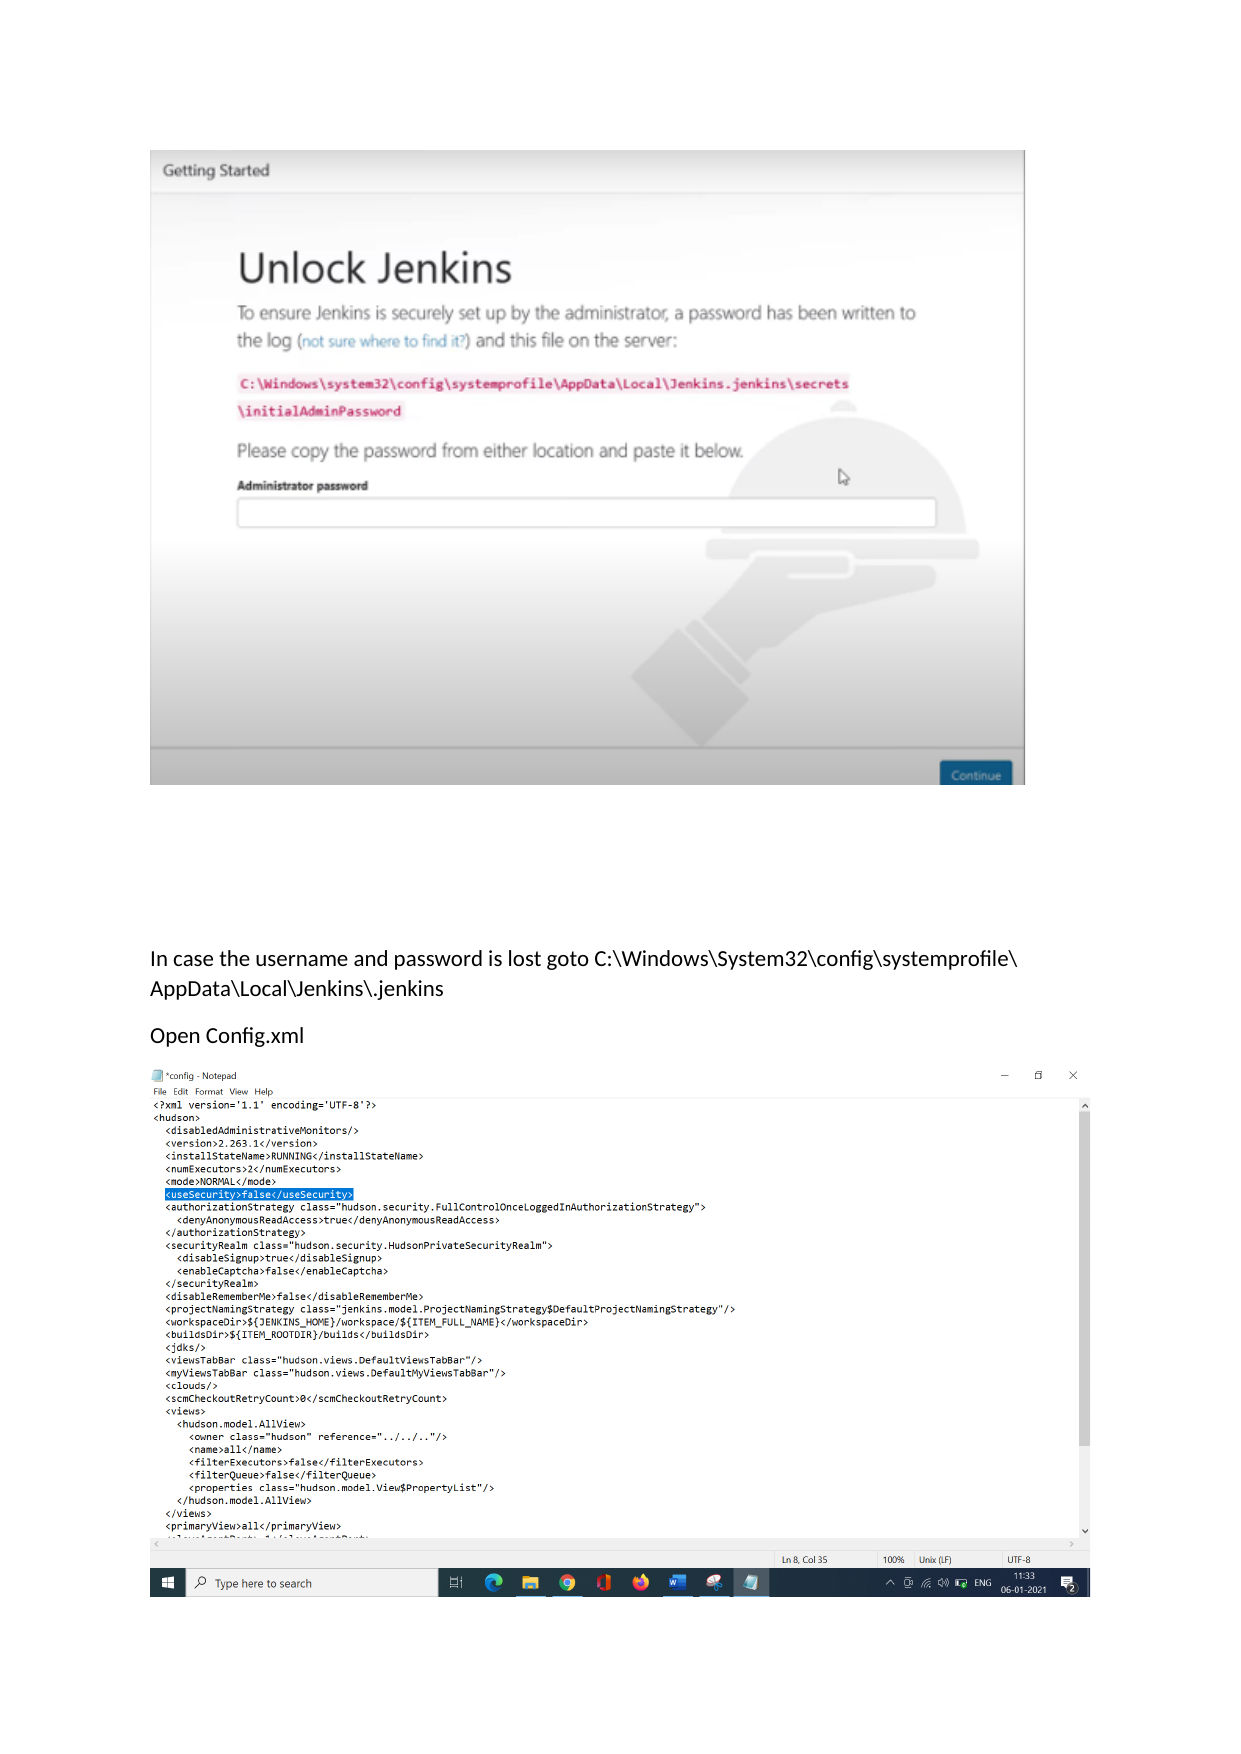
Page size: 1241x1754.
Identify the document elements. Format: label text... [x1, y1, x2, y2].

picture [150, 150, 1025, 785]
text Open Config.xml [150, 1021, 1090, 1049]
text In case the username and password is lost goto C:\Windows\System32\config\systemprofile\AppData\Local\Jenkins\.jenkins [150, 944, 1090, 1002]
picture [150, 1067, 1091, 1597]
